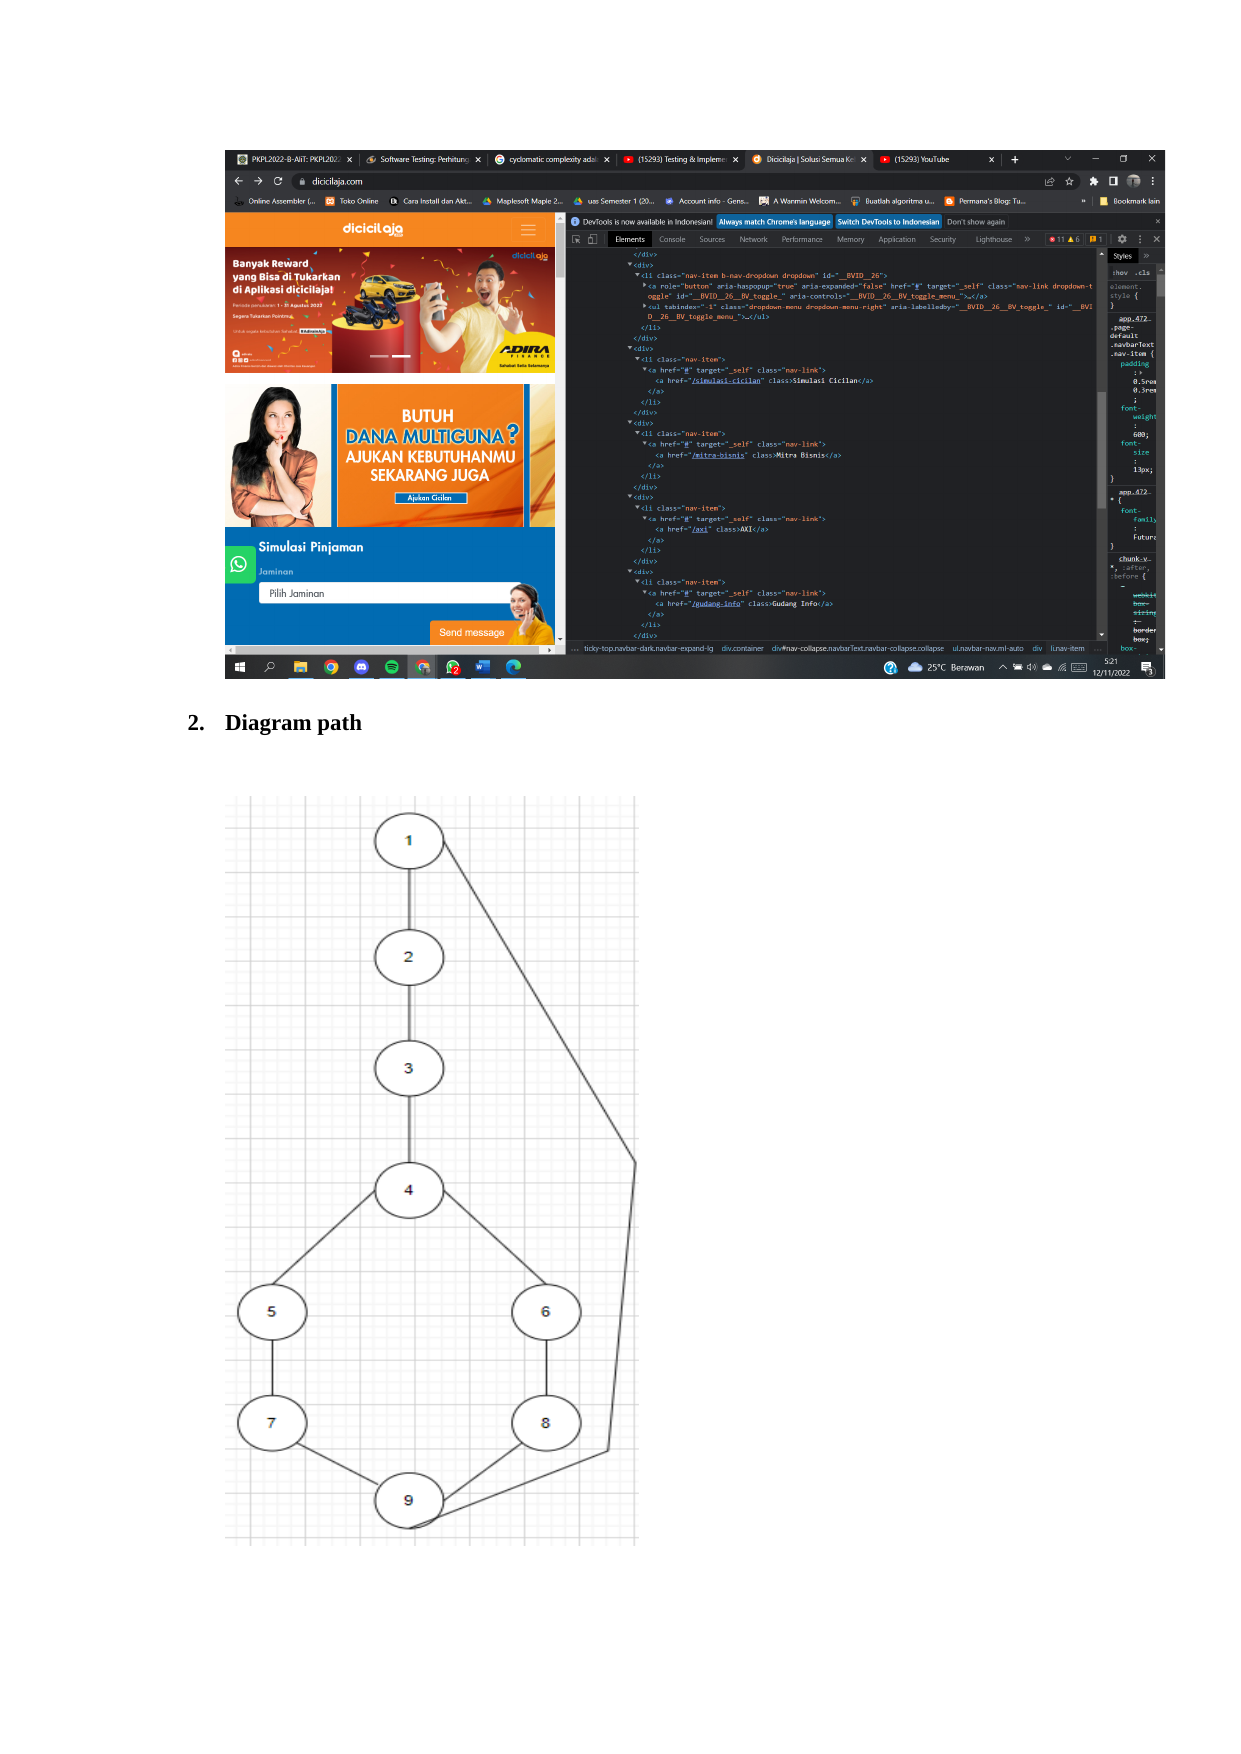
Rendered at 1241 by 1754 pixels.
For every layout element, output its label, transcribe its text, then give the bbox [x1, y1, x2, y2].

list Diagram path [187, 709, 1090, 736]
picture [225, 150, 1166, 679]
picture [225, 796, 639, 1546]
